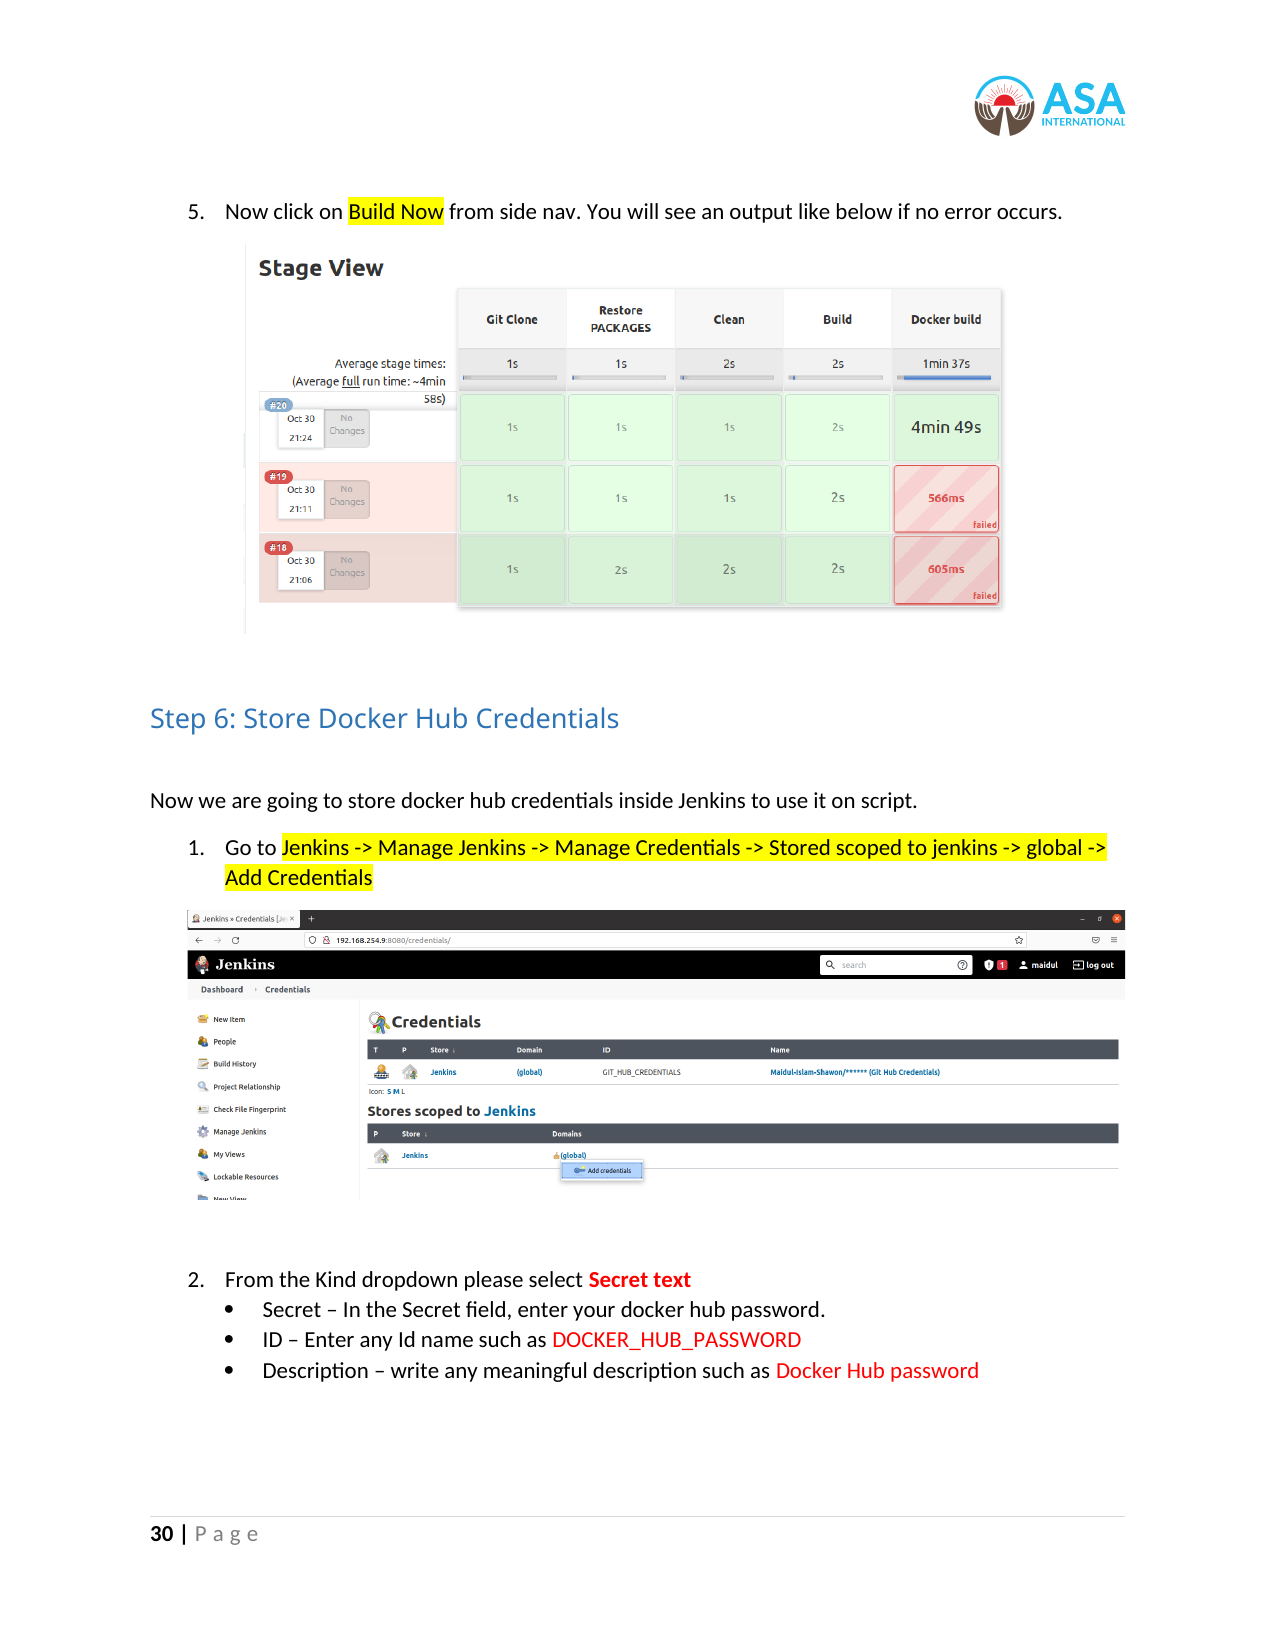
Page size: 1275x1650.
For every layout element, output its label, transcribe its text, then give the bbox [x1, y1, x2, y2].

list Description – write any meaningful description such as Docker Hub password [225, 1356, 1125, 1384]
list Go to Jenkins -> Manage Jenkins -> Manage Credentials -> Stored scoped to jenkins -> global -> Add Credentials [187, 833, 1125, 891]
picture [973, 75, 1125, 138]
list Now click on Build Now from side nav. You will see an output like below if no error occurs. [444, 197, 1125, 225]
picture [187, 910, 1126, 1200]
text Now we are going to store docker hub credentials inside Jenkins to use it on script. [150, 786, 1125, 814]
list ID – Enter any Id name such as DOCKER_HUB_PASSWORD [225, 1326, 1125, 1354]
subtitle Step 6: Store Docker Hub Credentials [150, 700, 1125, 737]
picture [243, 243, 1032, 634]
list Secret – In the Secret field, enter your docker hub password. [225, 1295, 1125, 1323]
list From the Kind dropdown please select Secret text [187, 1265, 1125, 1293]
